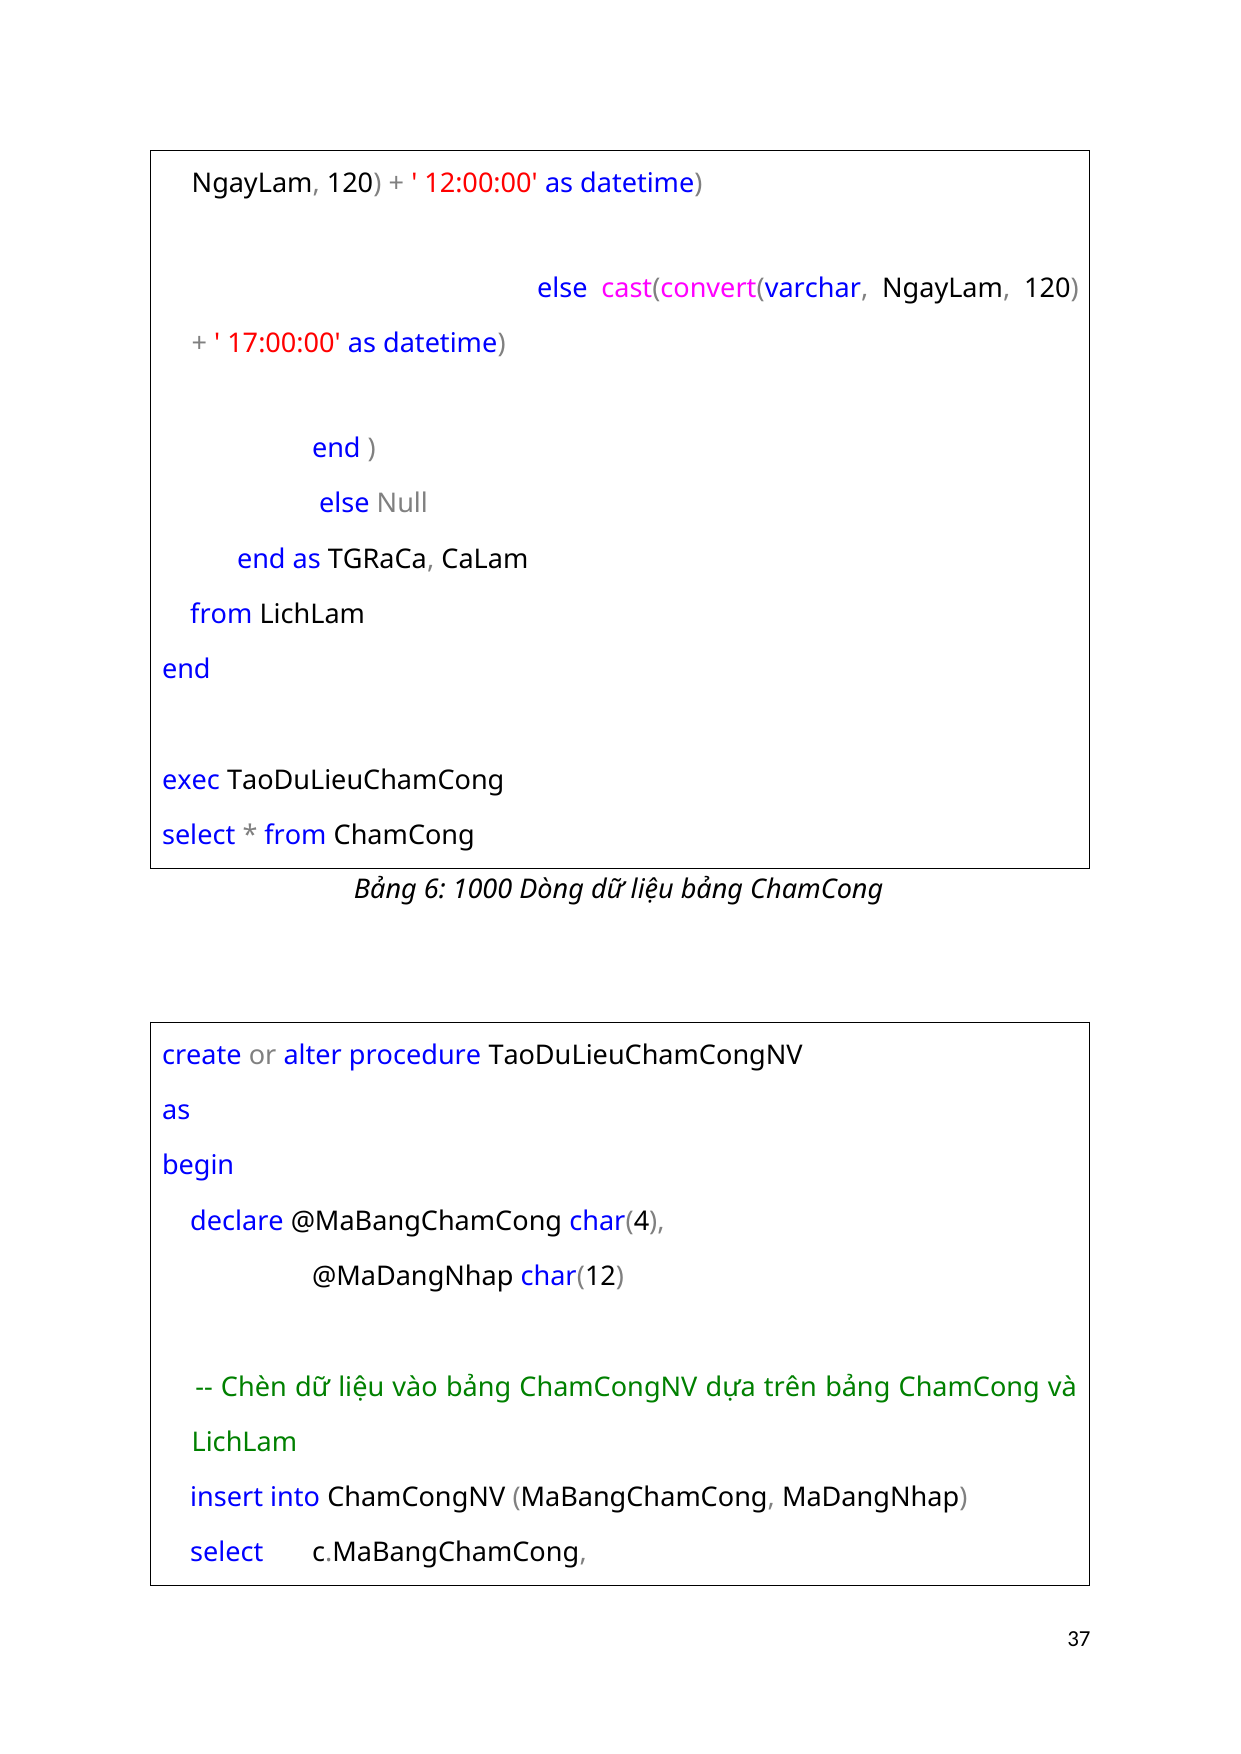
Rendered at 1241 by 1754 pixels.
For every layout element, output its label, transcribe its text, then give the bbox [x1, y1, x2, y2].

text Bảng 6: 1000 Dòng dữ liệu bảng ChamCong [150, 869, 1090, 906]
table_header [151, 151, 1089, 868]
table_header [151, 1023, 1089, 1585]
